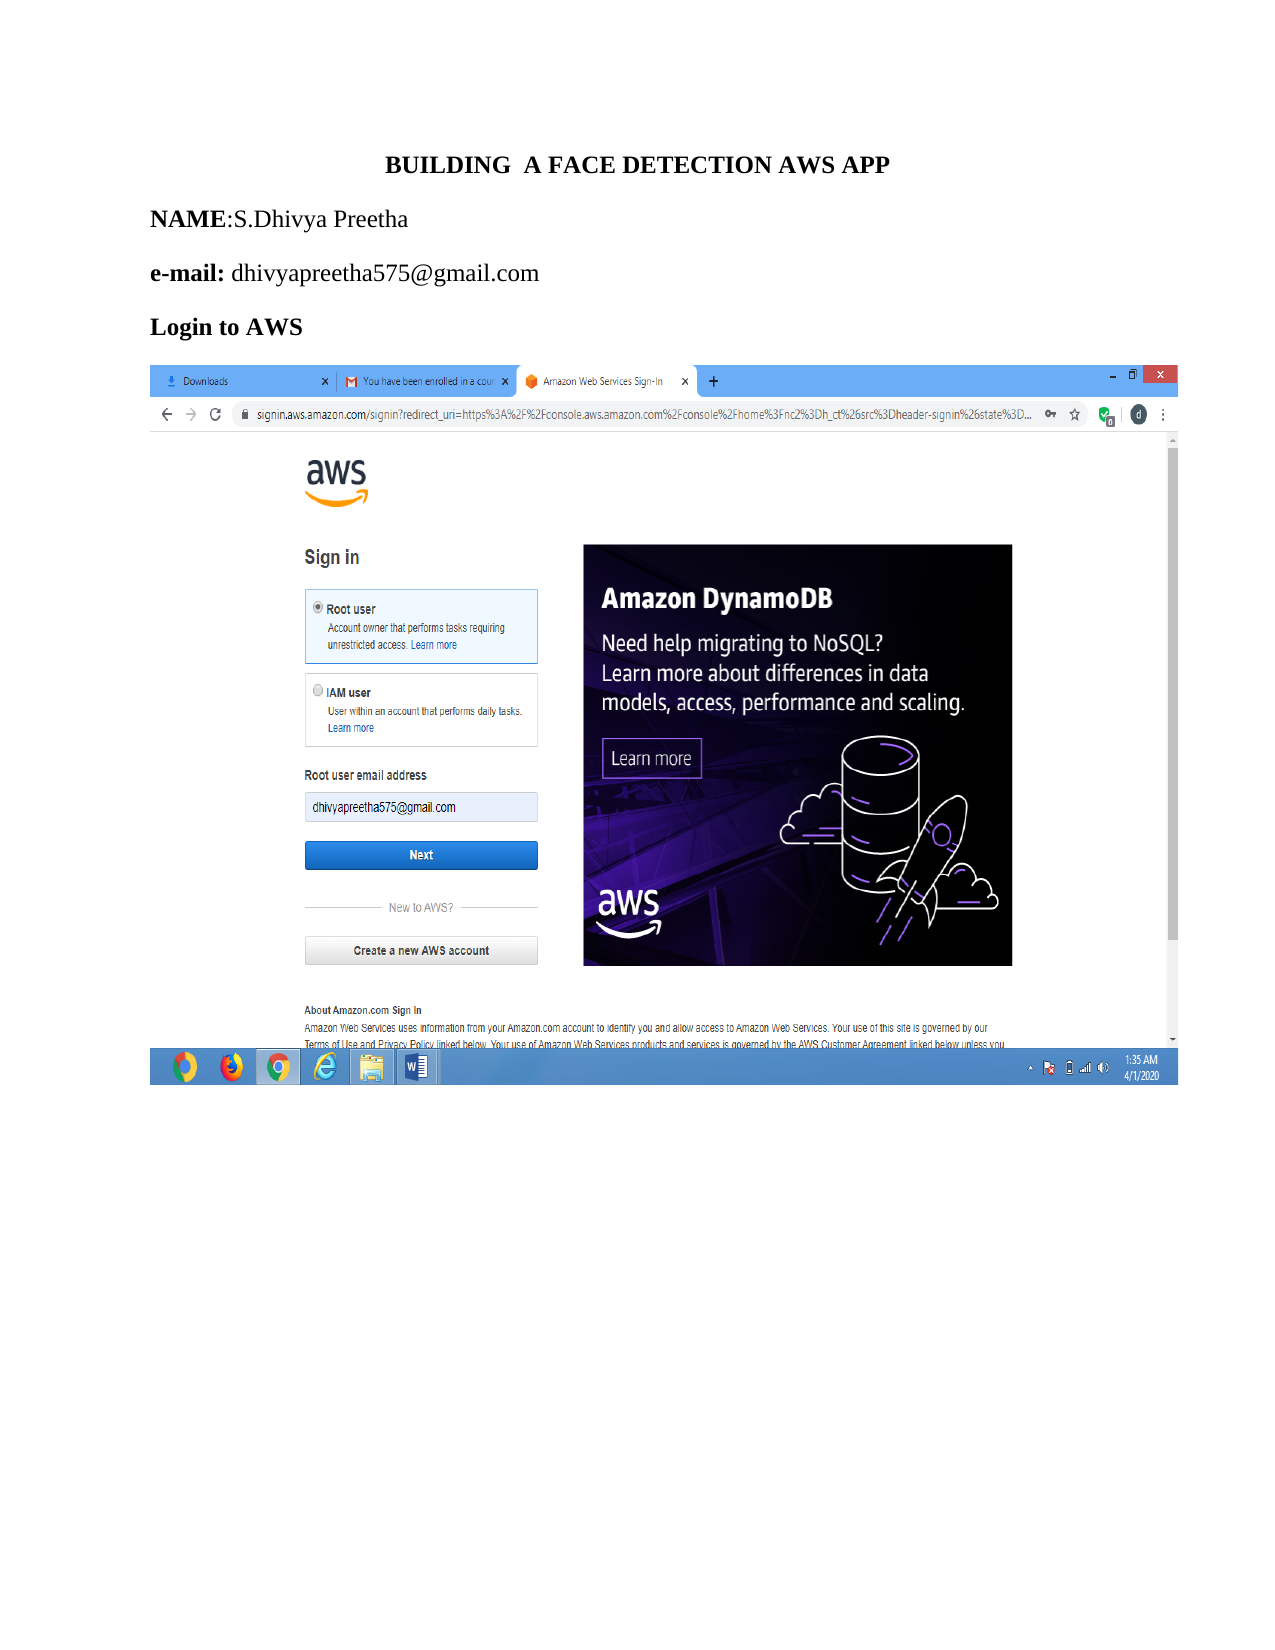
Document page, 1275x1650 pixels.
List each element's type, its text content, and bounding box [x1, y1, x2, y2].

picture [150, 365, 1179, 1085]
text NAME:S.Dhivya Preetha [150, 204, 1125, 233]
text e-mail: dhivyapreetha575@gmail.com [150, 258, 1125, 286]
text Login to AWS [150, 312, 1125, 340]
text BUILDING A FACE DETECTION AWS APP [150, 150, 1125, 179]
